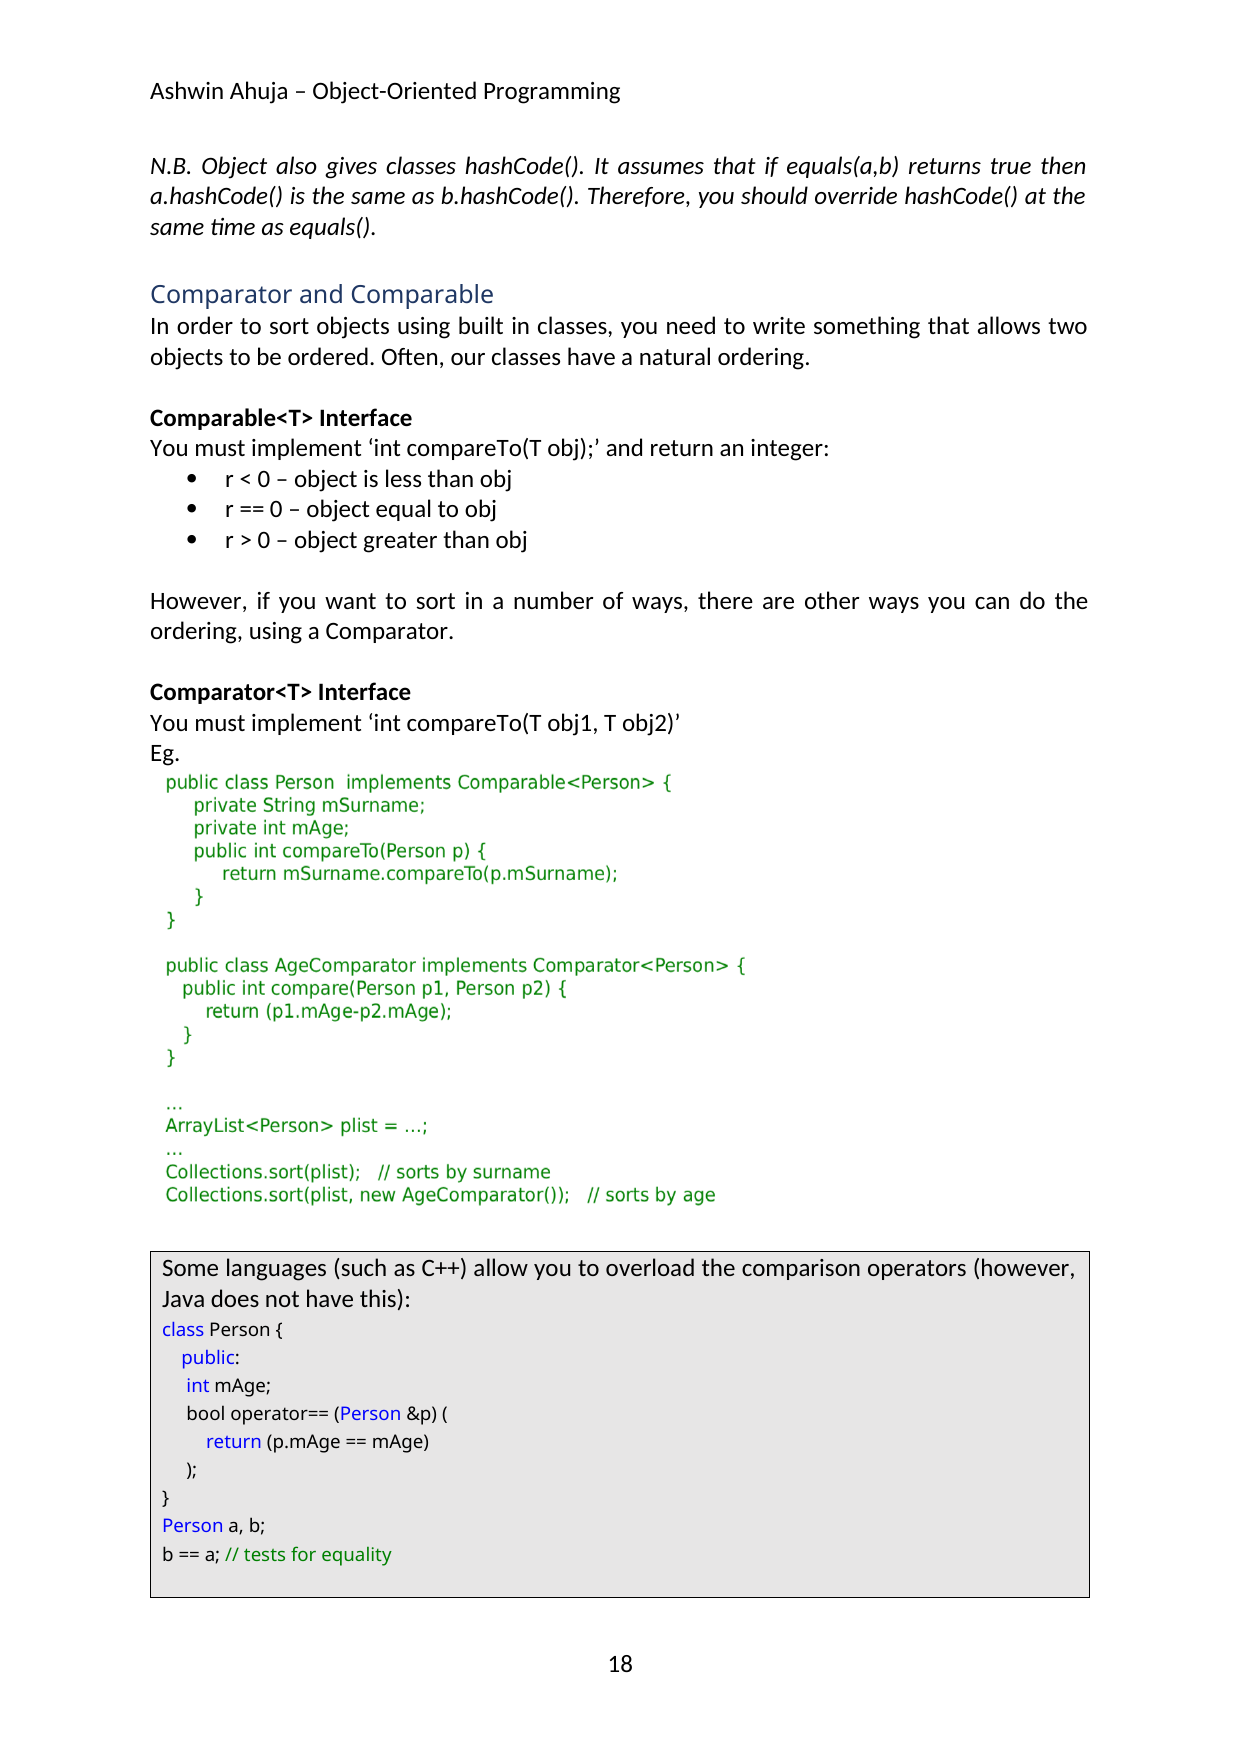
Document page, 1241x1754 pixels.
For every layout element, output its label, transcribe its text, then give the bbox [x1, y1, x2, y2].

text However, if you want to sort in a number of ways, there are other ways you can do the ordering, using a Comparator. [150, 585, 1090, 646]
text You must implement ‘int compareTo(T obj);’ and return an integer: [150, 432, 1090, 463]
subtitle Comparator and Comparable [150, 276, 1090, 310]
text Comparable<T> Interface [150, 402, 1090, 432]
table_header Some languages (such as C++) allow you to overload the comparison operators (however, Java does not have this): class Person { public: int mAge; bool operator== (Person &p) ( return (p.mAge == mAge) ); } Person a, b; b == a; // tests for equality [151, 1252, 1089, 1597]
picture [150, 768, 778, 1221]
text In order to sort objects using built in classes, you need to write something that allows two objects to be ordered. Often, our classes have a natural ordering. [150, 310, 1090, 371]
list r == 0 – object equal to obj [187, 493, 1090, 524]
text N.B. Object also gives classes hashCode(). It assumes that if equals(a,b) returns true then a.hashCode() is the same as b.hashCode(). Therefore, you should override hashCode() at the same time as equals(). [150, 150, 1090, 242]
text You must implement ‘int compareTo(T obj1, T obj2)’ [150, 707, 1090, 738]
list r < 0 – object is less than obj [187, 463, 1090, 493]
list r > 0 – object greater than obj [187, 524, 1090, 554]
text Comparator<T> Interface [150, 677, 1090, 707]
text Eg. [150, 738, 1090, 768]
